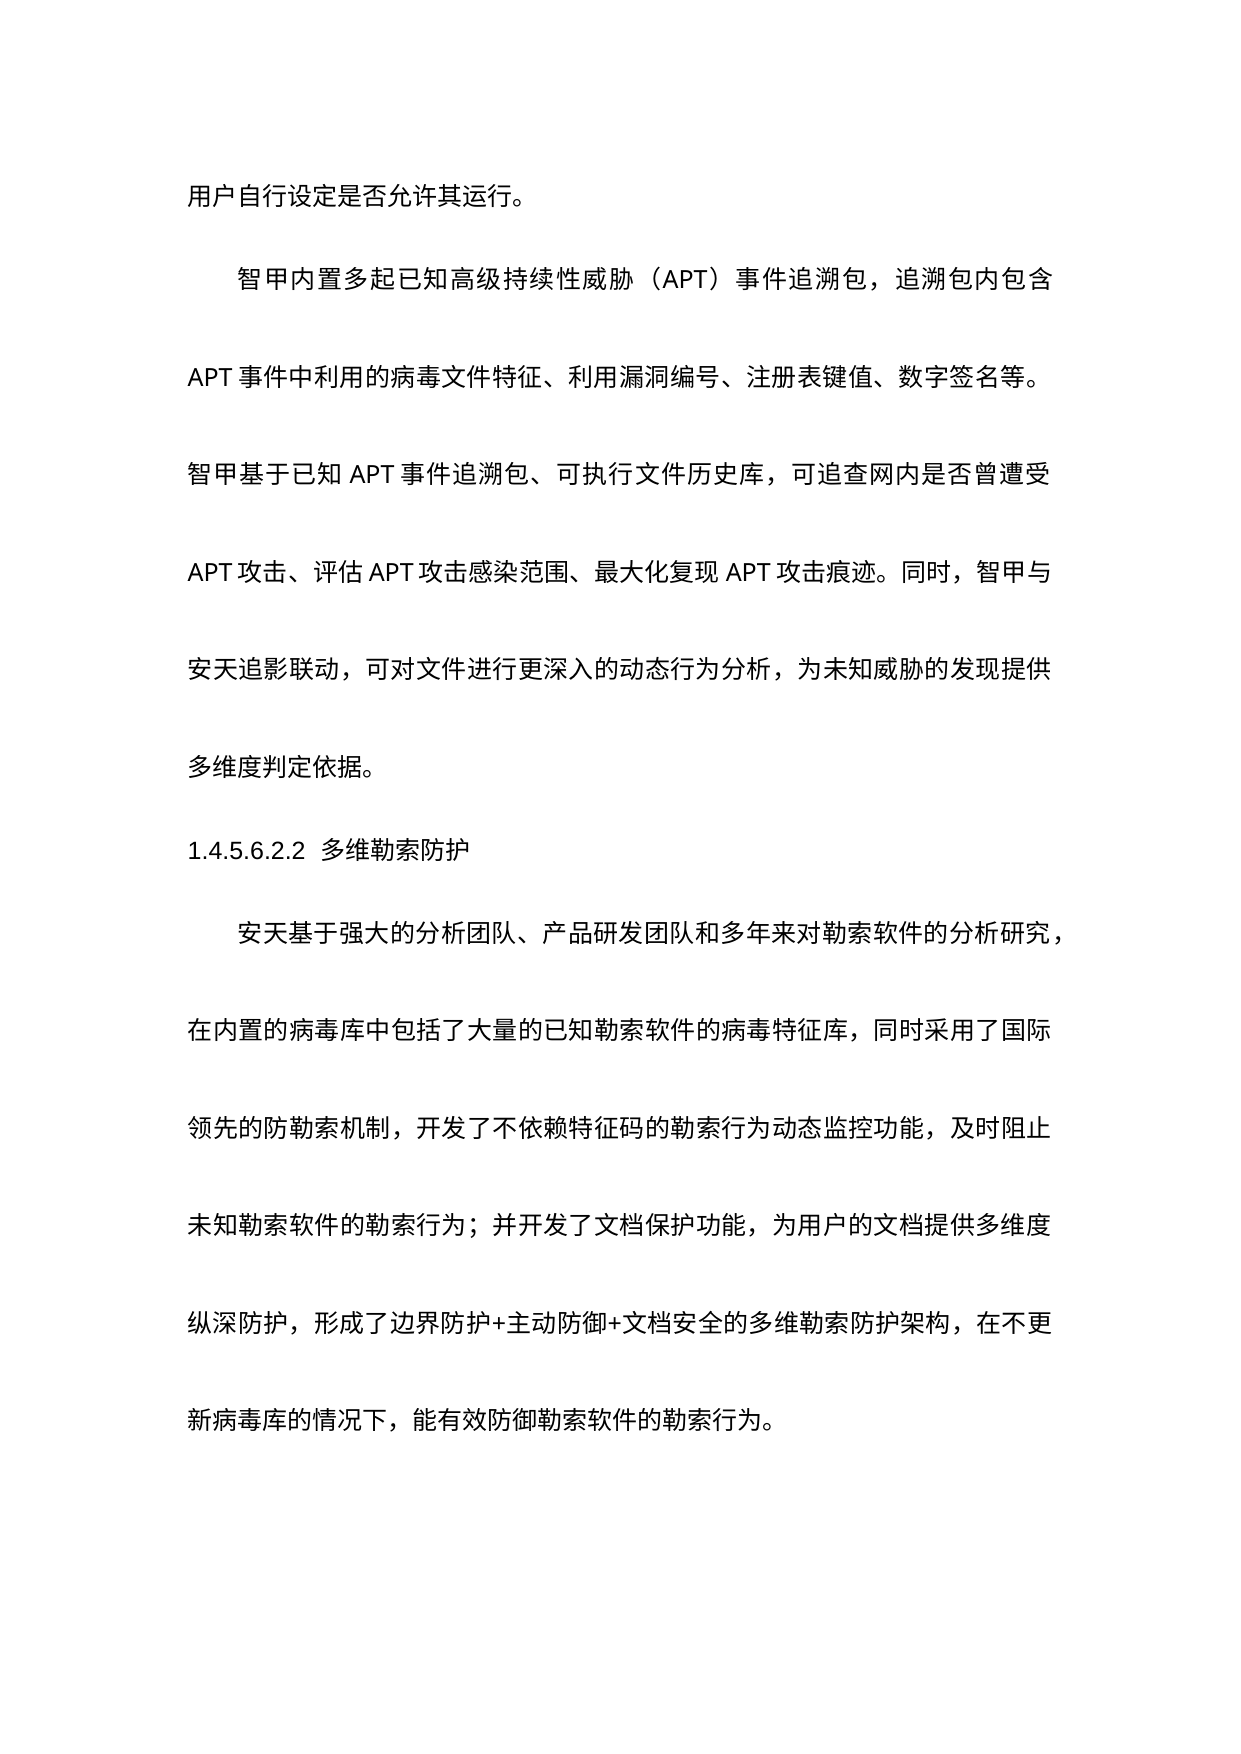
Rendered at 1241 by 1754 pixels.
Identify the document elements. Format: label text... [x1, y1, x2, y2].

subtitle 多维勒索防护 [187, 816, 1053, 881]
text 智甲内置多起已知高级持续性威胁（APT）事件追溯包，追溯包内包含APT事件中利用的病毒文件特征、利用漏洞编号、注册表键值、数字签名等。智甲基于已知APT事件追溯包、可执行文件历史库，可追查网内是否曾遭受APT攻击、评估APT攻击感染范围、最大化复现APT攻击痕迹。同时，智甲与安天追影联动，可对文件进行更深入的动态行为分析，为未知威胁的发现提供多维度判定依据。 [187, 245, 1053, 798]
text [187, 162, 1053, 227]
text 安天基于强大的分析团队、产品研发团队和多年来对勒索软件的分析研究，在内置的病毒库中包括了大量的已知勒索软件的病毒特征库，同时采用了国际领先的防勒索机制，开发了不依赖特征码的勒索行为动态监控功能，及时阻止未知勒索软件的勒索行为；并开发了文档保护功能，为用户的文档提供多维度纵深防护，形成了边界防护+主动防御+文档安全的多维勒索防护架构，在不更新病毒库的情况下，能有效防御勒索软件的勒索行为。 [187, 899, 1053, 1451]
